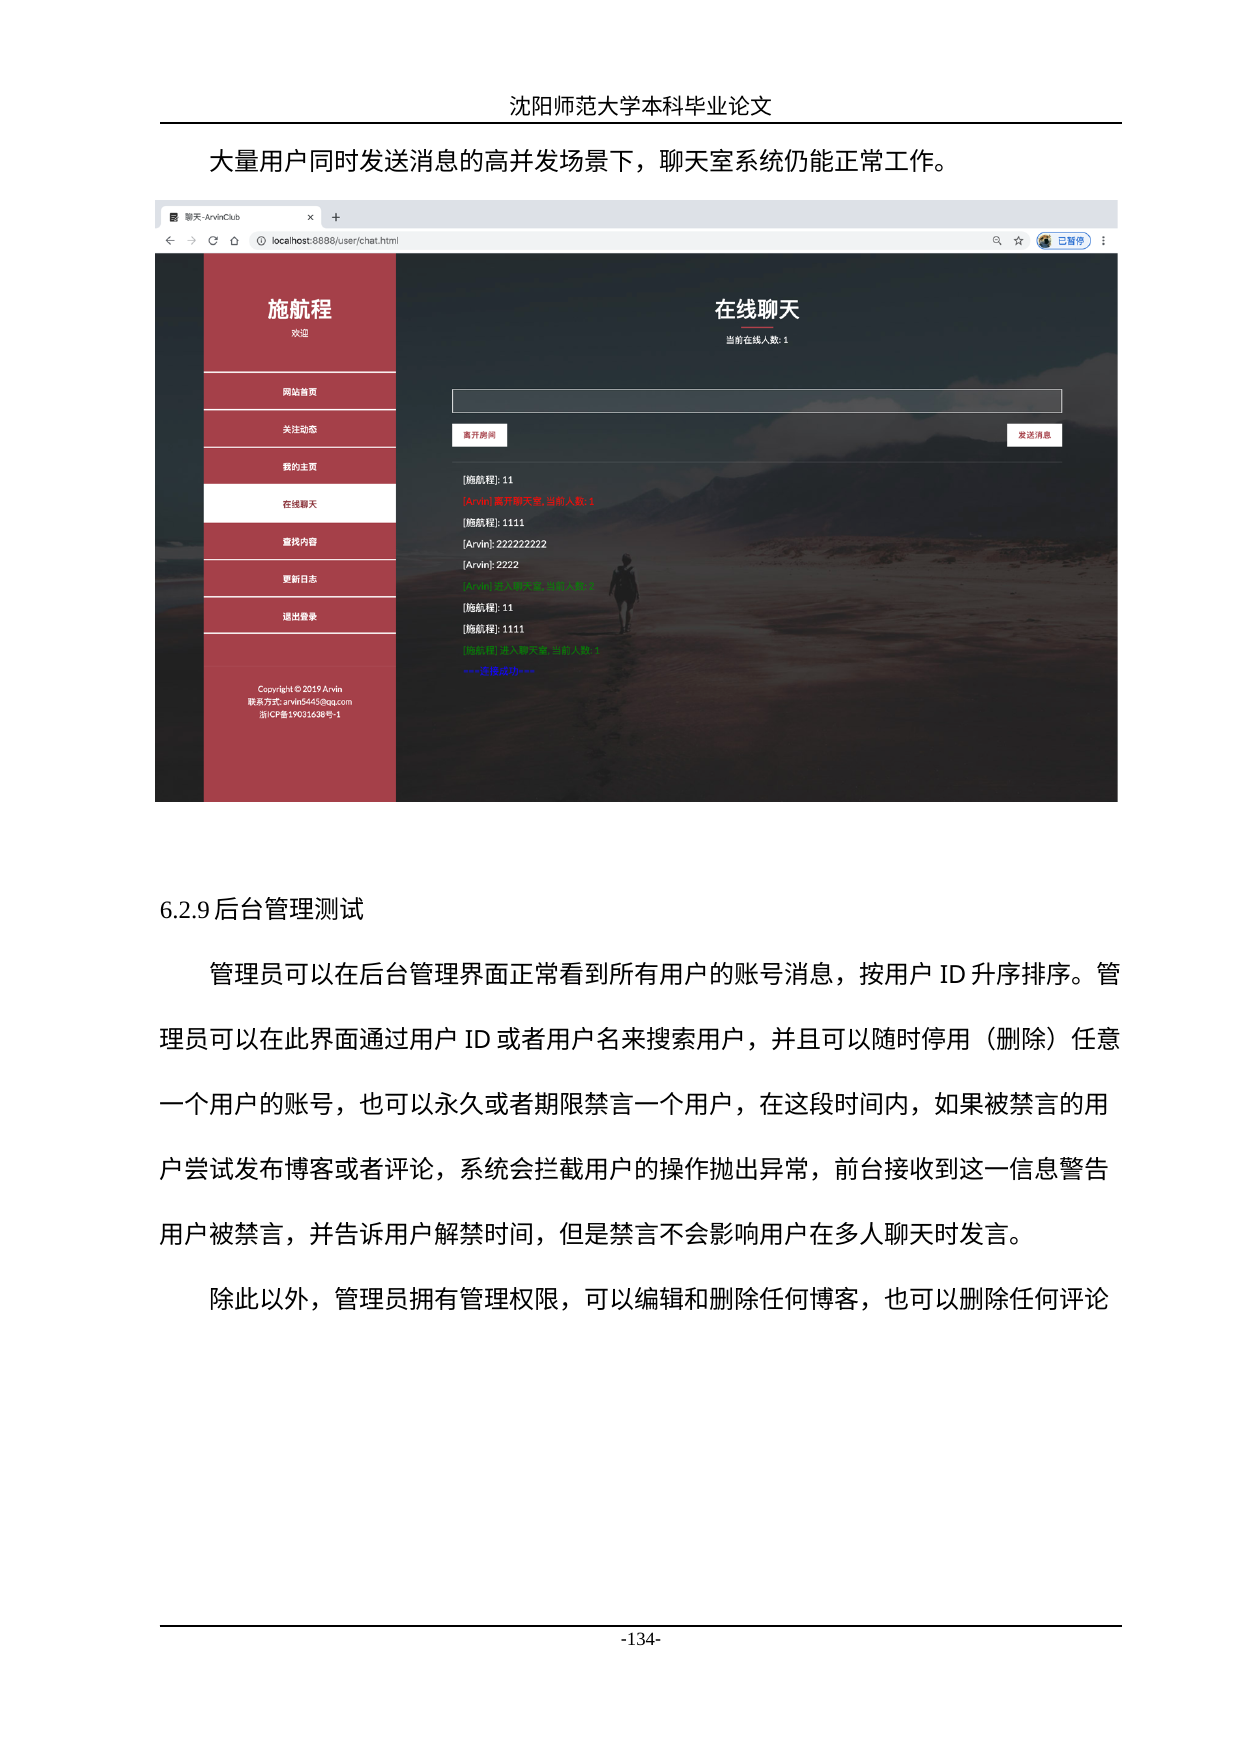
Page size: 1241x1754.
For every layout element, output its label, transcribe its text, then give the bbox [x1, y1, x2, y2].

text 管理员可以在后台管理界面正常看到所有用户的账号消息，按用户ID升序排序。管理员可以在此界面通过用户ID或者用户名来搜索用户，并且可以随时停用（删除）任意一个用户的账号，也可以永久或者期限禁言一个用户，在这段时间内，如果被禁言的用户尝试发布博客或者评论，系统会拦截用户的操作抛出异常，前台接收到这一信息警告用户被禁言，并告诉用户解禁时间，但是禁言不会影响用户在多人聊天时发言。 [159, 940, 1122, 1265]
text 大量用户同时发送消息的高并发场景下，聊天室系统仍能正常工作。 [159, 127, 1122, 192]
subtitle 6.2.9后台管理测试 [159, 875, 1122, 940]
text 除此以外，管理员拥有管理权限，可以编辑和删除任何博客，也可以删除任何评论 [159, 1265, 1122, 1330]
picture [155, 200, 1118, 802]
